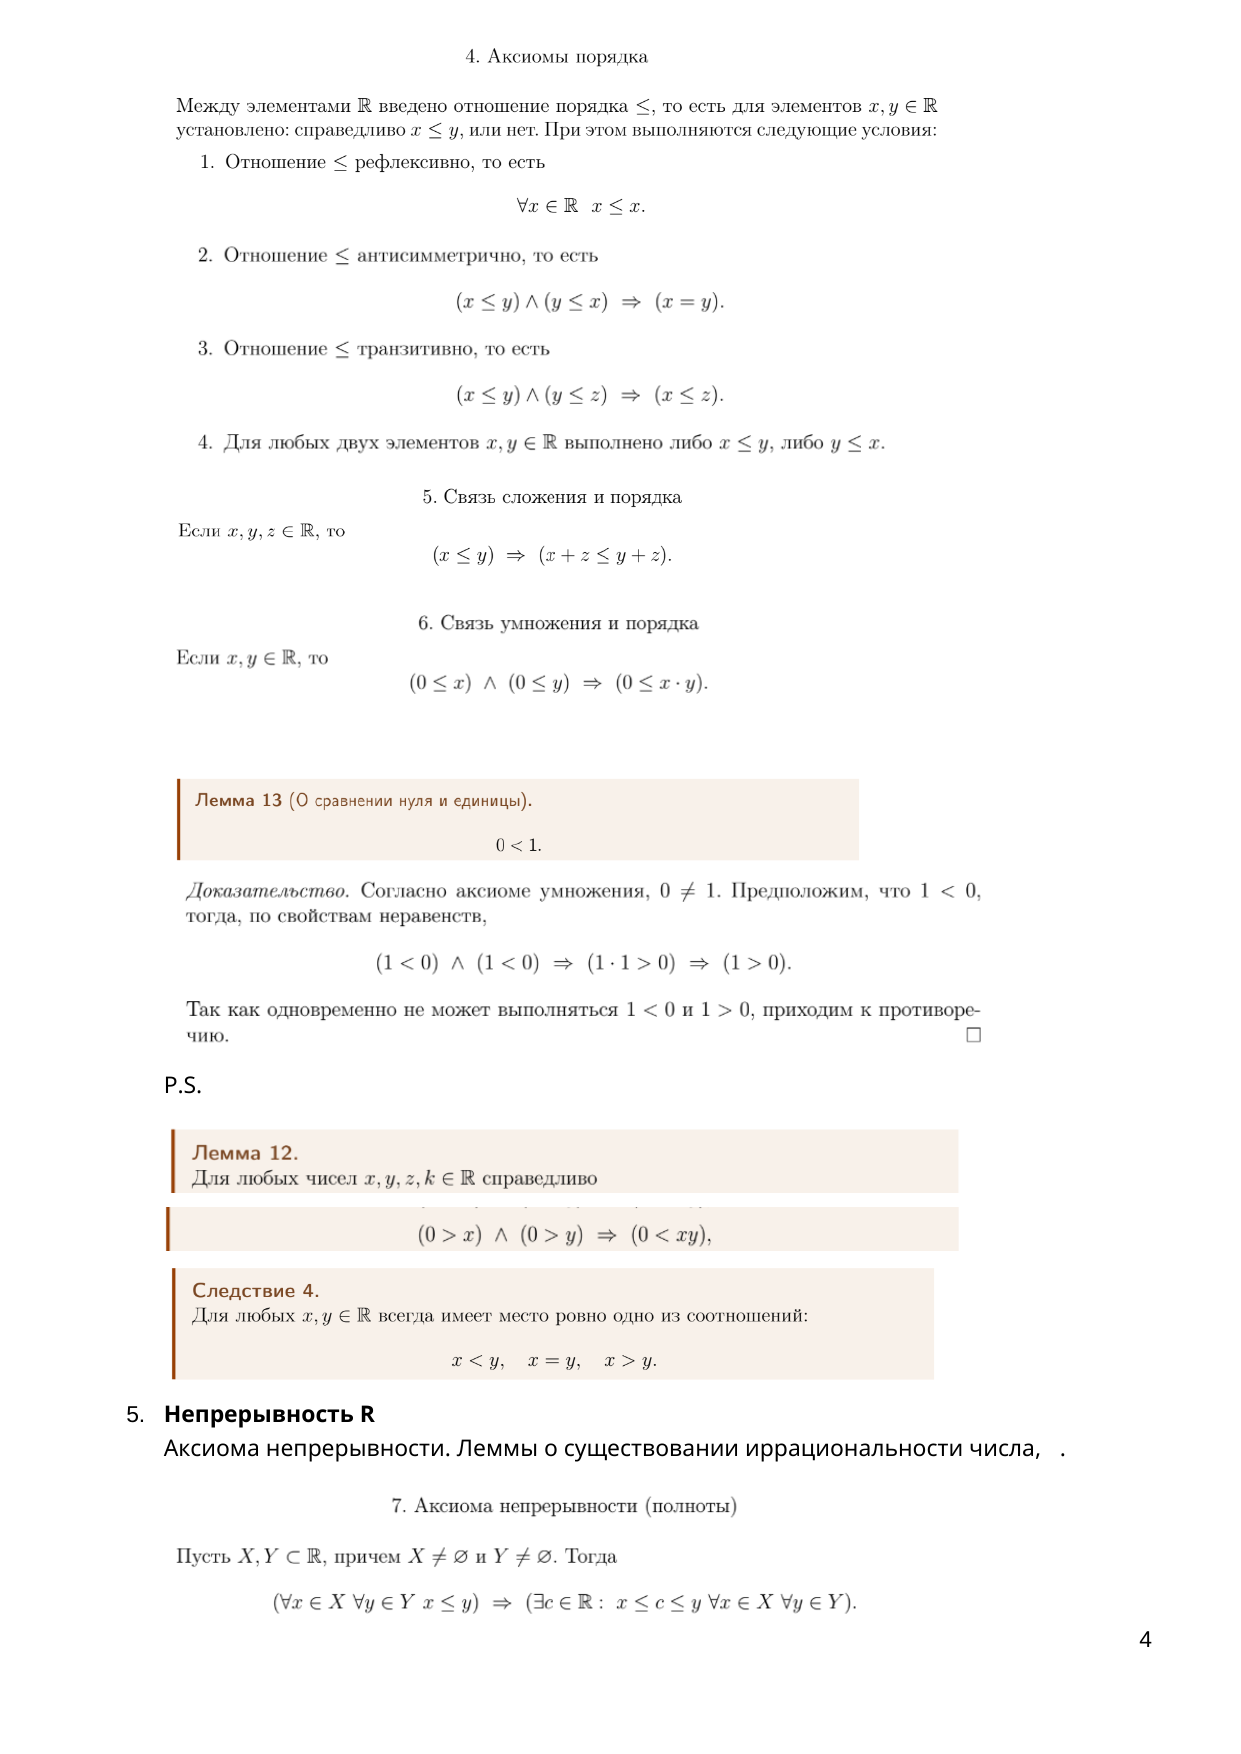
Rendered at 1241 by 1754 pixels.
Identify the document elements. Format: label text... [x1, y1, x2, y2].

picture [163, 1116, 977, 1193]
picture [163, 1207, 959, 1251]
text P.S. [163, 1069, 1152, 1101]
list Непрерывность R Аксиома непрерывности. Леммы о существовании иррациональности числа, . [126, 1397, 1152, 1463]
picture [163, 1265, 961, 1383]
picture [163, 475, 993, 589]
picture [163, 603, 988, 707]
picture [163, 29, 1011, 219]
picture [163, 867, 1012, 1055]
picture [163, 233, 972, 461]
picture [163, 1478, 1011, 1624]
picture [163, 768, 886, 866]
